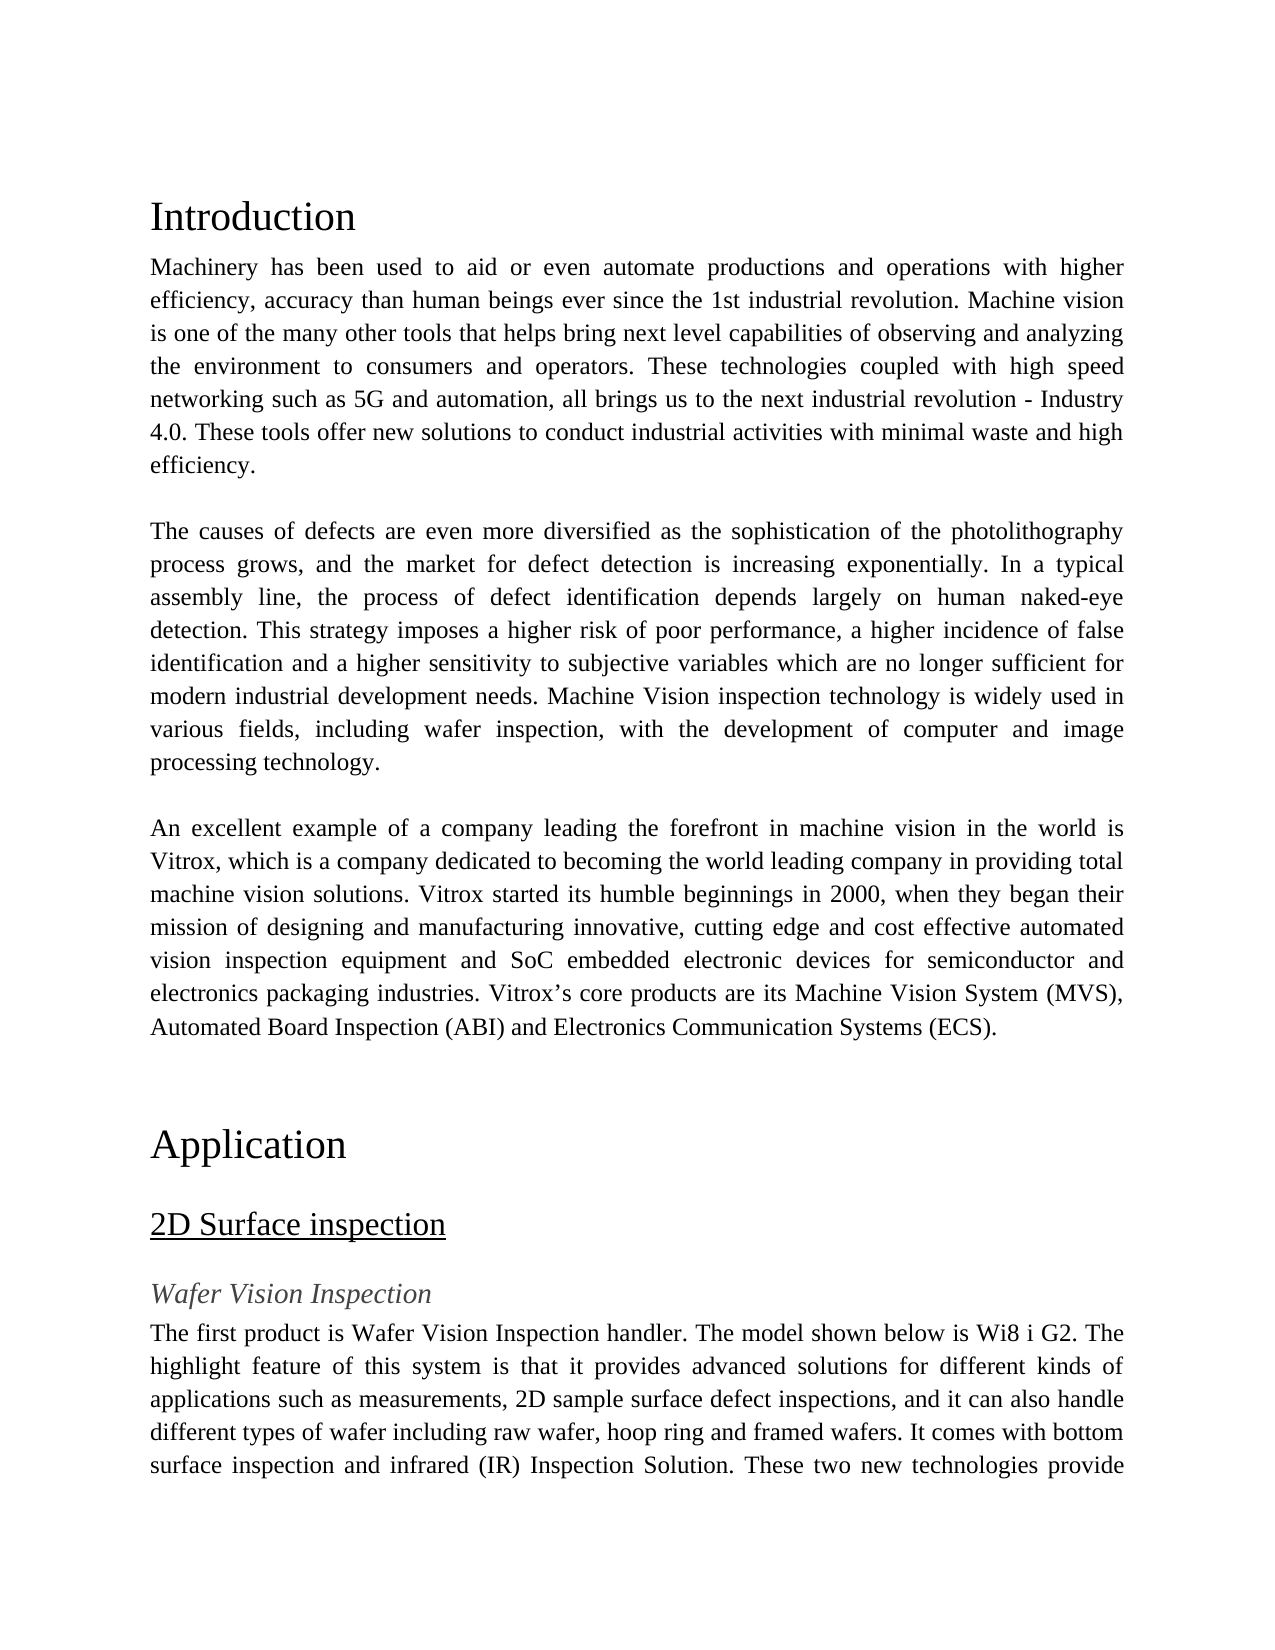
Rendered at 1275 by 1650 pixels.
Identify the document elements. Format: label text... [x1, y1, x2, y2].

subtitle Wafer Vision Inspection [150, 1276, 1125, 1310]
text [150, 1318, 1125, 1479]
subtitle 2D Surface inspection [150, 1205, 1125, 1243]
text An excellent example of a company leading the forefront in machine vision in the world is Vitrox, which is a company dedicated to becoming the world leading company in providing total machine vision solutions. Vitrox started its humble beginnings in 2000, when they began their mission of designing and manufacturing innovative, cutting edge and cost effective automated vision inspection equipment and SoC embedded electronic devices for semiconductor and electronics packaging industries. Vitrox’s core products are its Machine Vision System (MVS), Automated Board Inspection (ABI) and Electronics Communication Systems (ECS). [150, 813, 1125, 1040]
subtitle Introduction [150, 192, 1125, 239]
text Machinery has been used to aid or even automate productions and operations with higher efficiency, accuracy than human beings ever since the 1st industrial revolution. Machine vision is one of the many other tools that helps bring next level capabilities of observing and analyzing the environment to consumers and operators. These technologies coupled with high speed networking such as 5G and automation, all brings us to the next industrial revolution - Industry 4.0. These tools offer new solutions to conduct industrial activities with minimal waste and high efficiency. [150, 252, 1125, 479]
text The causes of defects are even more diversified as the sophistication of the photolithography process grows, and the market for defect detection is increasing exponentially. In a typical assembly line, the process of defect identification depends largely on human naked-eye detection. This strategy imposes a higher risk of poor performance, a higher incidence of false identification and a higher sensitivity to subjective variables which are no longer sufficient for modern industrial development needs. Machine Vision inspection technology is widely used in various fields, including wafer inspection, with the development of computer and image processing technology. [150, 516, 1125, 776]
subtitle Application [150, 1119, 1125, 1167]
